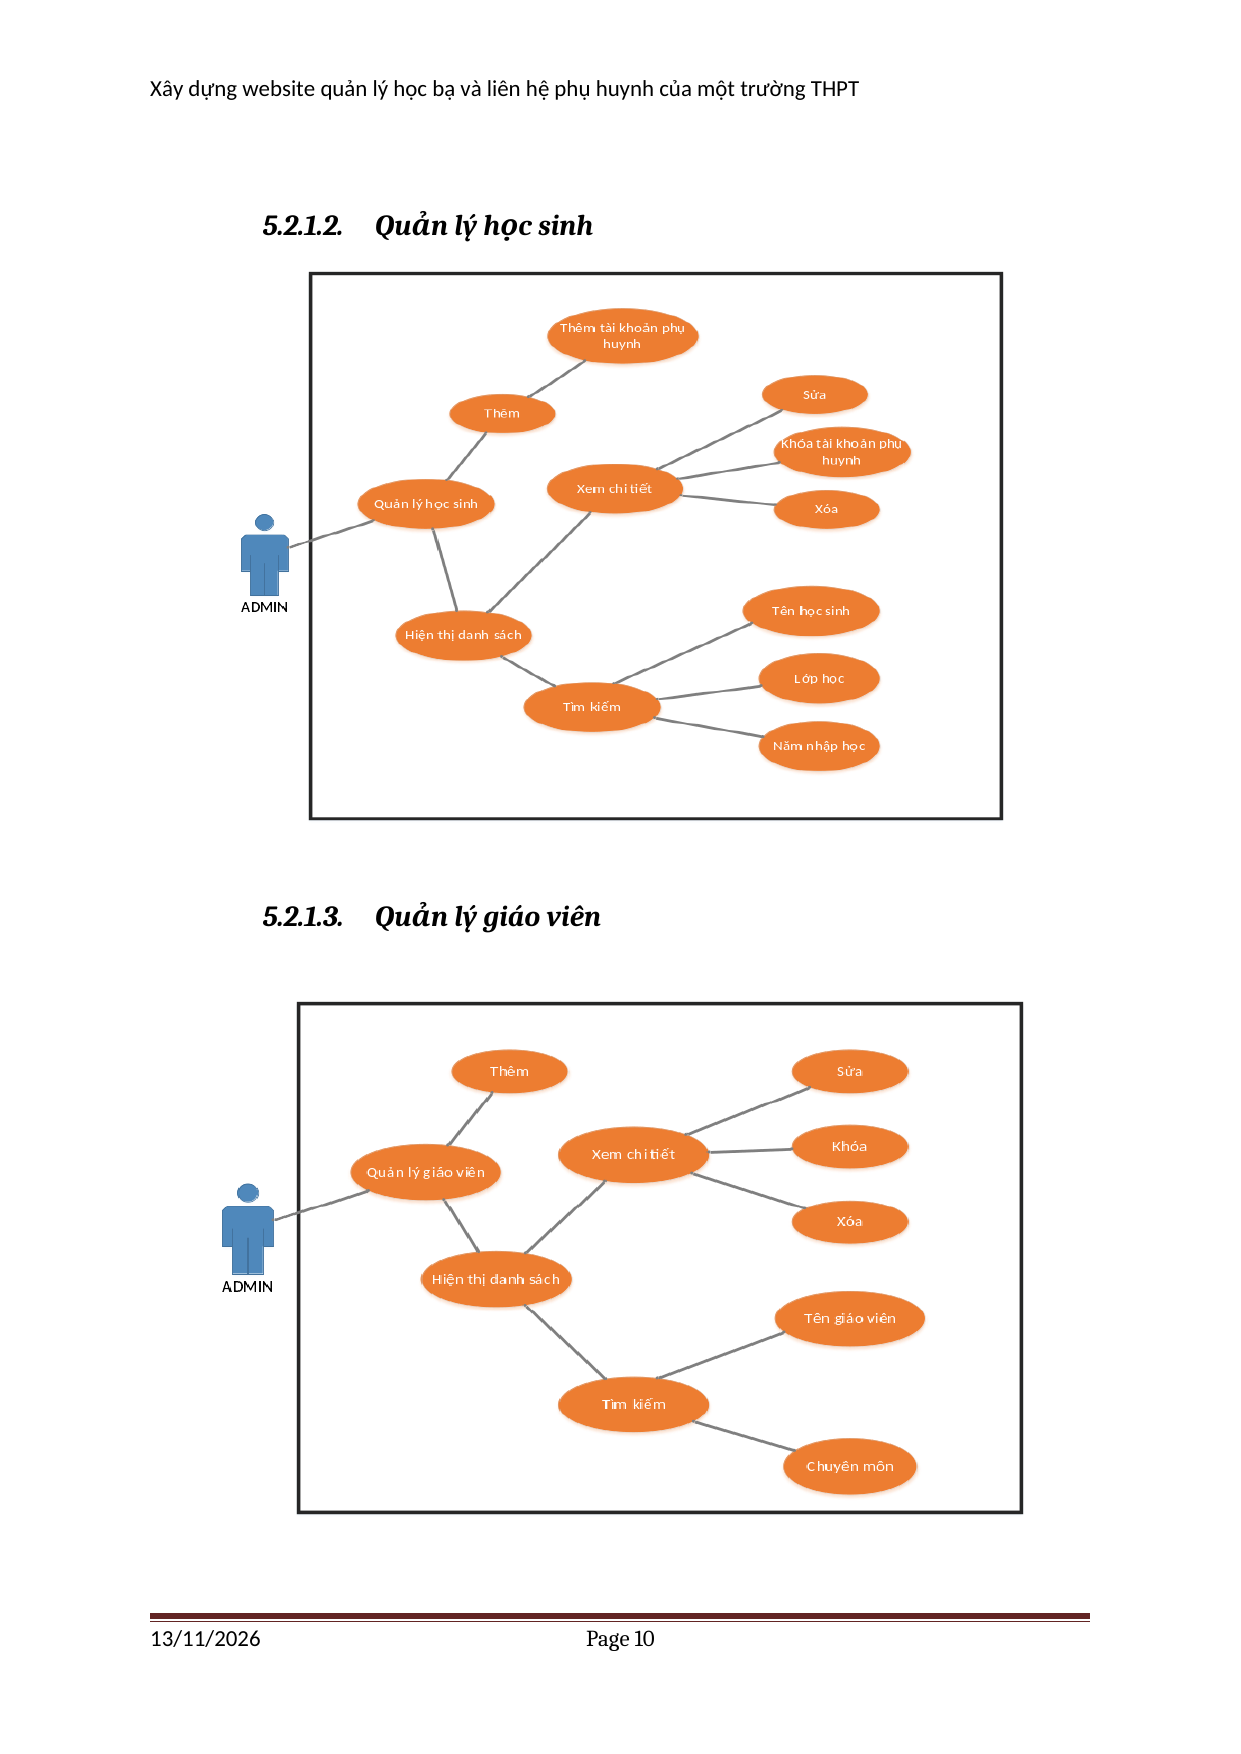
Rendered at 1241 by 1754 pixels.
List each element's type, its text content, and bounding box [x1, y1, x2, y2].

list Quản lý học sinh [262, 209, 1090, 242]
list Quản lý giáo viên [262, 901, 1090, 934]
